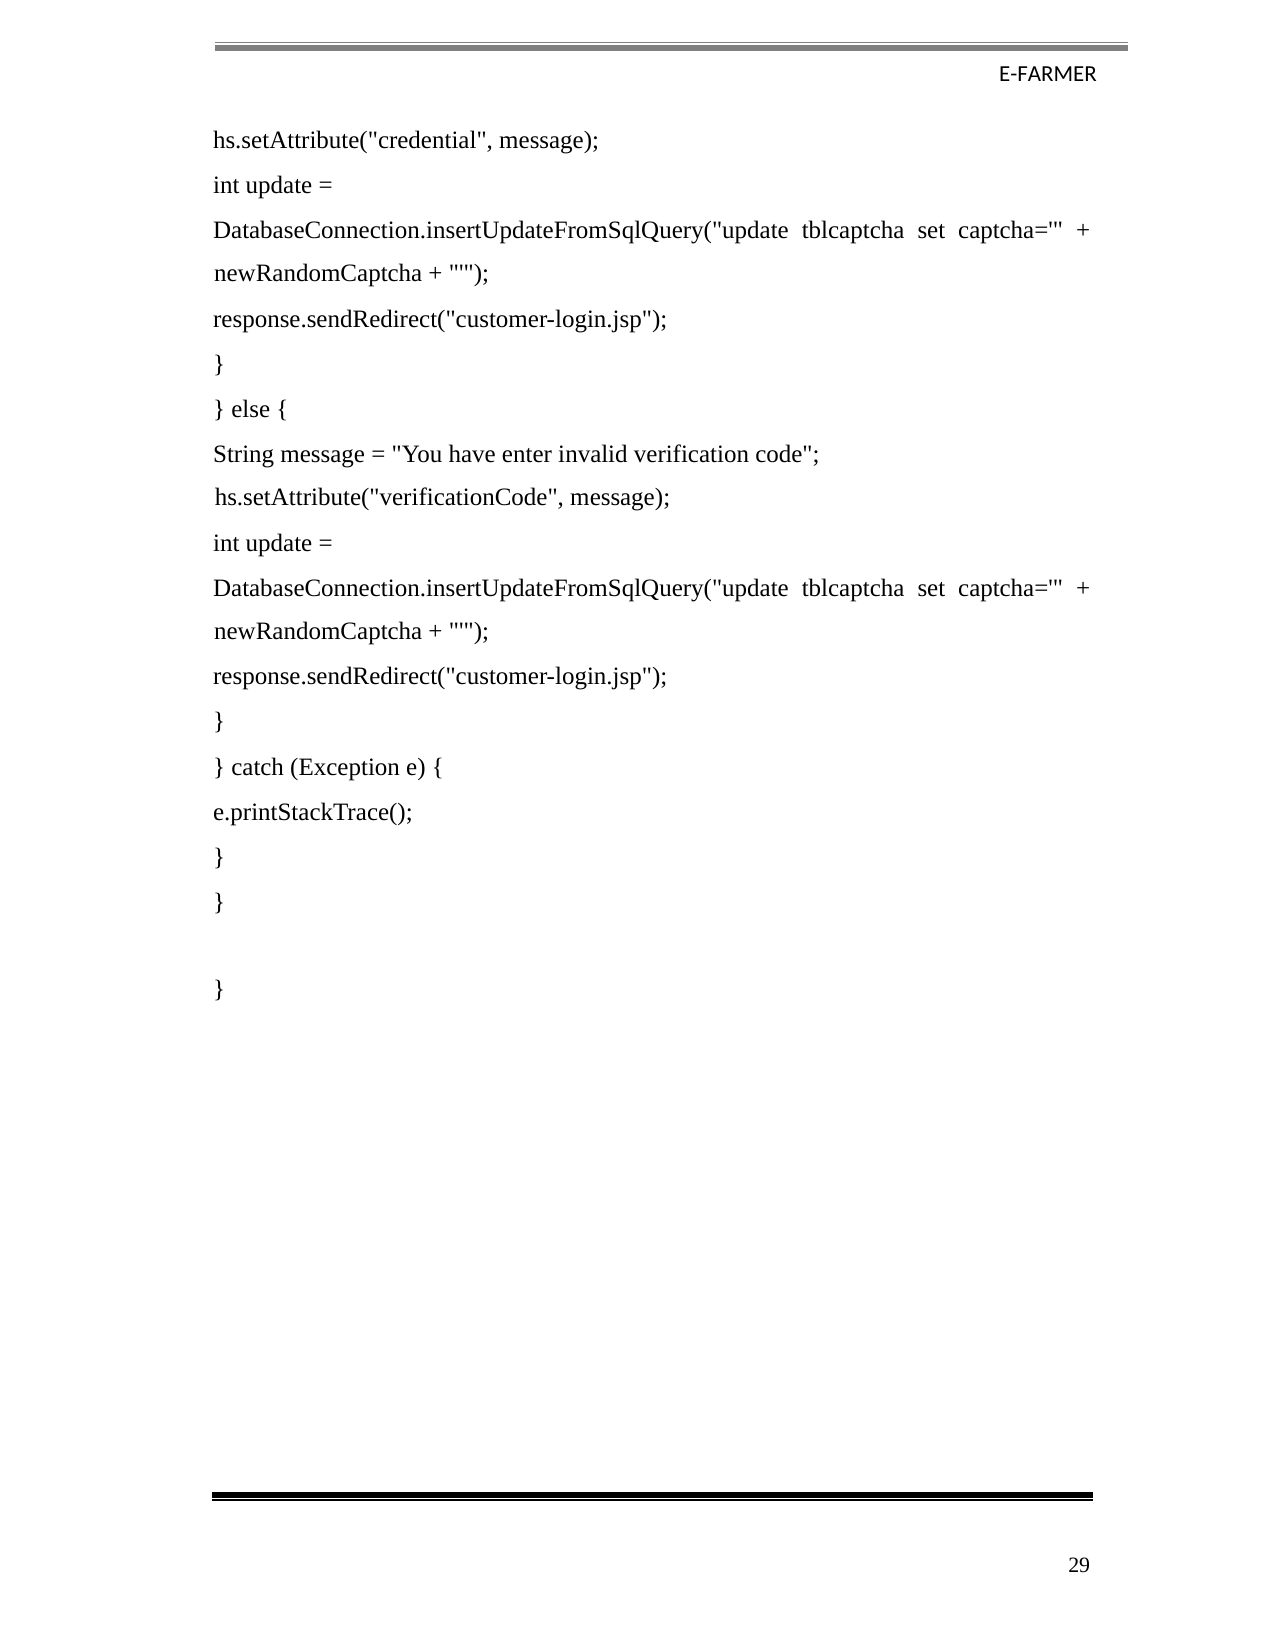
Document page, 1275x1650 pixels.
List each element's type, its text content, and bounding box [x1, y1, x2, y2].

text } [213, 706, 1128, 735]
text } else { [213, 394, 1128, 423]
text } catch (Exception e) { [213, 752, 1128, 780]
text } [213, 887, 1128, 916]
text int update = [213, 170, 1128, 199]
text } [213, 842, 1128, 871]
text hs.setAttribute("credential", message); [213, 125, 1128, 154]
text response.sendRedirect("customer-login.jsp"); [213, 661, 1128, 690]
text response.sendRedirect("customer-login.jsp"); [213, 304, 1128, 332]
text } [213, 349, 1128, 378]
text e.printStackTrace(); [213, 797, 1128, 826]
text DatabaseConnection.insertUpdateFromSqlQuery("update tblcaptcha set captcha='" + newRandomCaptcha + "'"); [213, 215, 1091, 287]
text DatabaseConnection.insertUpdateFromSqlQuery("update tblcaptcha set captcha='" + newRandomCaptcha + "'"); [213, 573, 1091, 645]
text int update = [213, 528, 1128, 556]
text String message = "You have enter invalid verification code"; hs.setAttribute("verificationCode", message); [213, 439, 1091, 511]
text } [213, 974, 1091, 1003]
